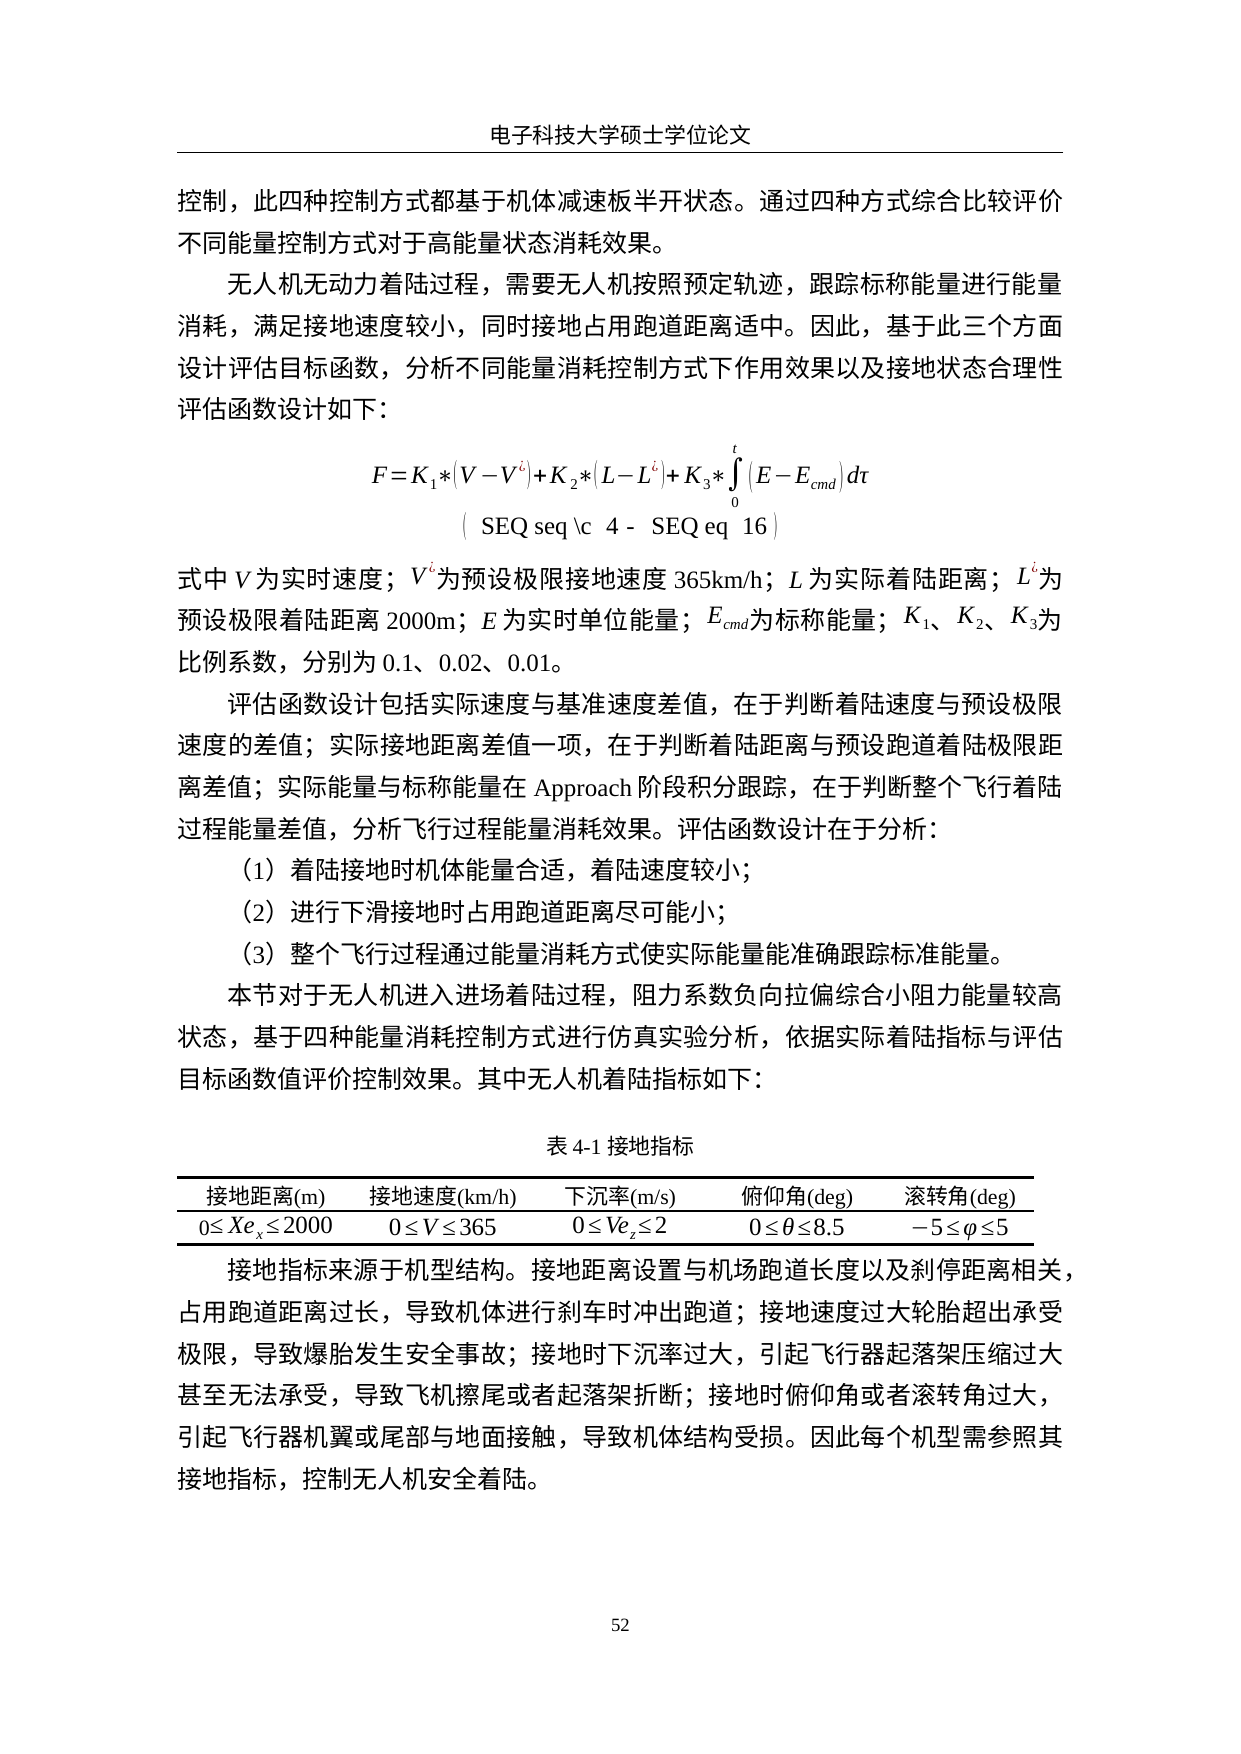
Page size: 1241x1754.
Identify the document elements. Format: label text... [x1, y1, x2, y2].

text 表4-1 接地指标 [177, 1121, 1063, 1163]
table_header 接地速度(km/h) [354, 1179, 531, 1210]
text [177, 177, 1063, 261]
text 接地指标来源于机型结构。接地距离设置与机场跑道长度以及刹停距离相关，占用跑道距离过长，导致机体进行刹车时冲出跑道；接地速度过大轮胎超出承受极限，导致爆胎发生安全事故；接地时下沉率过大，引起飞行器起落架压缩过大，甚至无法承受，导致飞机擦尾或者起落架折断；接地时俯仰角或者滚转角过大，引起飞行器机翼或尾部与地面接触，导致机体结构受损。因此每个机型需参照其接地指标，控制无人机安全着陆。 [177, 1246, 1063, 1496]
table_cell [531, 1212, 708, 1243]
text （1）着陆接地时机体能量合适，着陆速度较小； [177, 846, 1063, 888]
table_header 下沉率(m/s) [531, 1179, 708, 1210]
text 无人机无动力着陆过程，需要无人机按照预定轨迹，跟踪标称能量进行能量消耗，满足接地速度较小，同时接地占用跑道距离适中。因此，基于此三个方面设计评估目标函数，分析不同能量消耗控制方式下作用效果以及接地状态合理性。评估函数设计如下： [177, 261, 1063, 427]
table_header 接地距离(m) [177, 1179, 354, 1210]
table_header 俯仰角(deg) [709, 1179, 886, 1210]
text 评估函数设计包括实际速度与基准速度差值，在于判断着陆速度与预设极限速度的差值；实际接地距离差值一项，在于判断着陆距离与预设跑道着陆极限距离差值；实际能量与标称能量在Approach阶段积分跟踪，在于判断整个飞行着陆过程能量差值，分析飞行过程能量消耗效果。评估函数设计在于分析： [177, 680, 1063, 846]
table_cell 0 [177, 1212, 354, 1243]
table_cell [354, 1212, 531, 1243]
text （2）进行下滑接地时占用跑道距离尽可能小； [177, 888, 1063, 930]
text （3）整个飞行过程通过能量消耗方式使实际能量能准确跟踪标准能量。 [177, 930, 1063, 971]
table_cell [709, 1212, 886, 1243]
table_cell [886, 1212, 1034, 1243]
table_header 滚转角(deg) [886, 1179, 1034, 1210]
text 式中V为实时速度；为预设极限接地速度365km/h；L为实际着陆距离；为预设极限着陆距离2000m；E为实时单位能量；为标称能量；、、为比例系数，分别为0.1、0.02、0.01。 [177, 555, 1063, 680]
text 本节对于无人机进入进场着陆过程，阻力系数负向拉偏综合小阻力能量较高状态，基于四种能量消耗控制方式进行仿真实验分析，依据实际着陆指标与评估目标函数值评价控制效果。其中无人机着陆指标如下： [177, 971, 1063, 1096]
